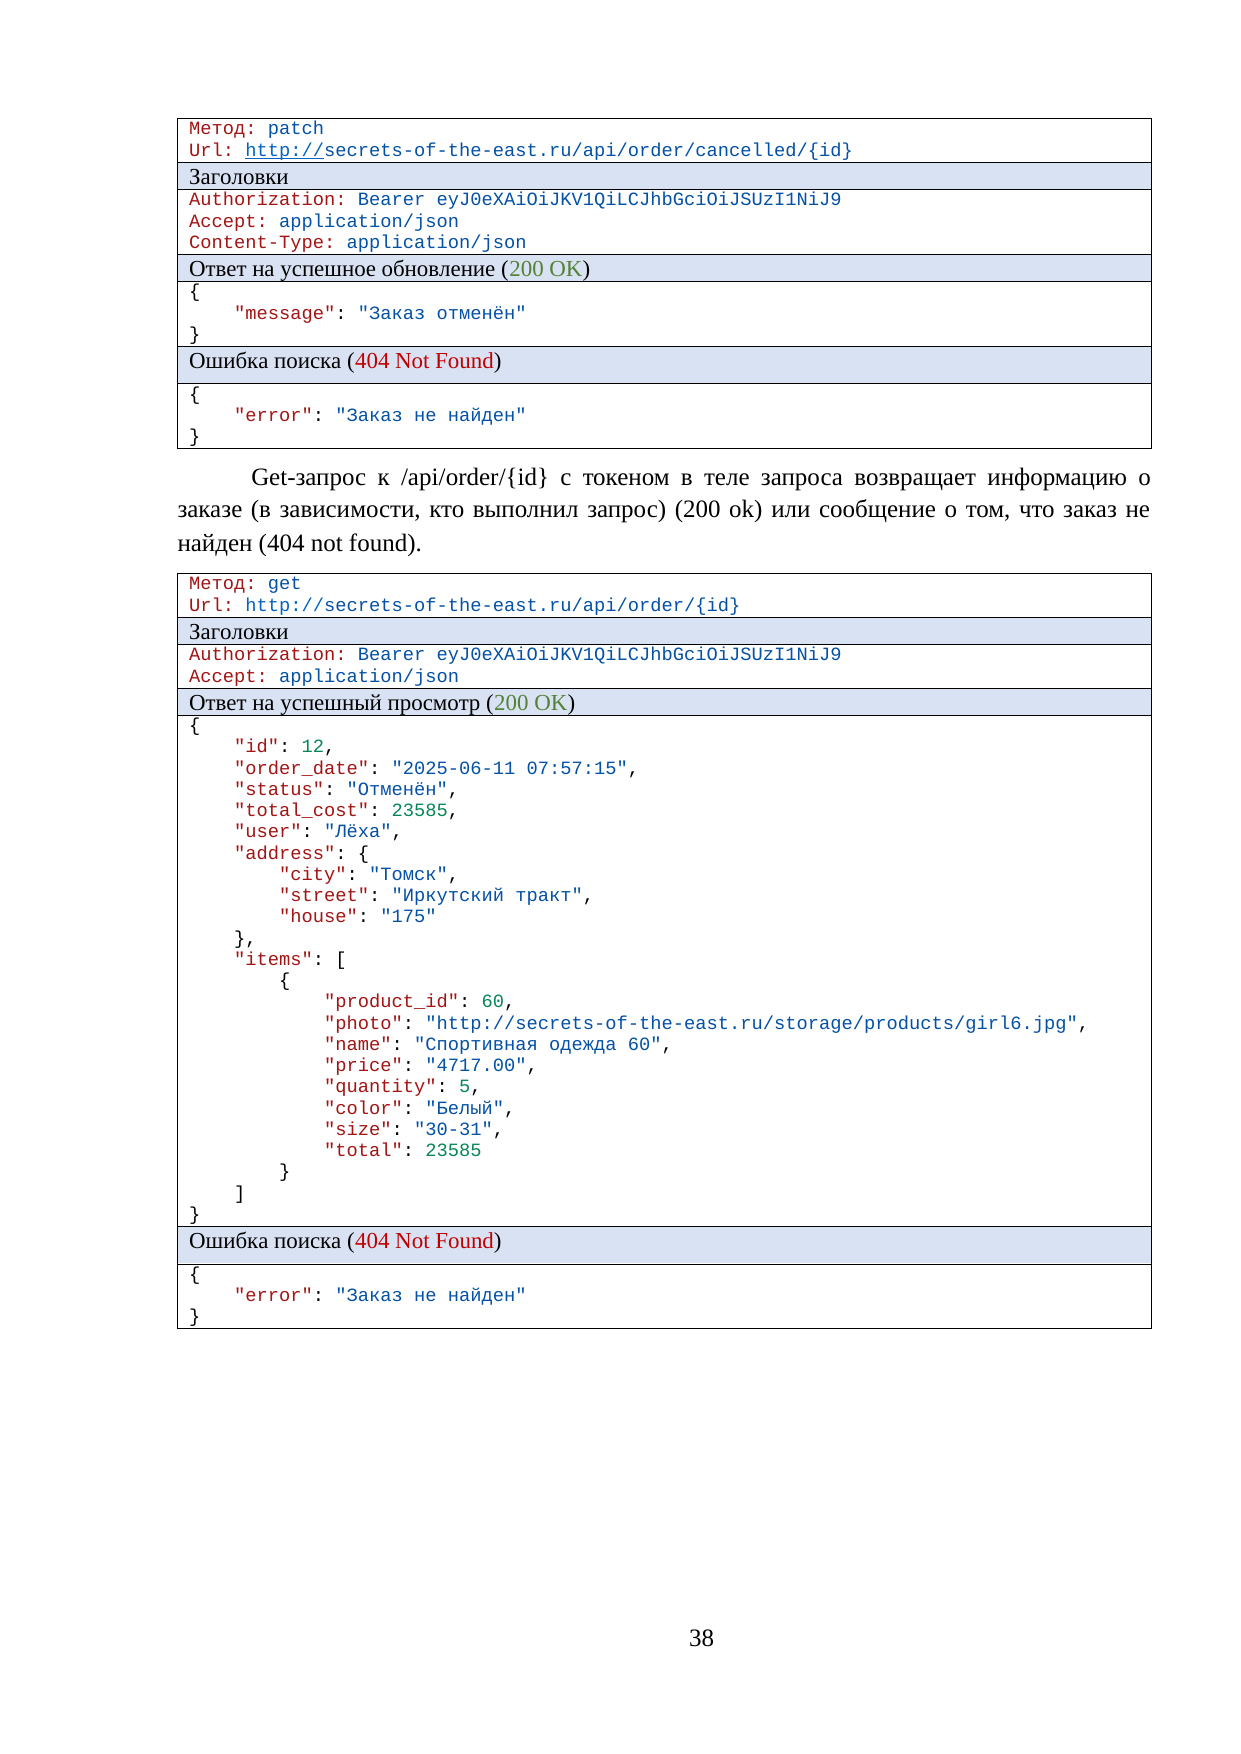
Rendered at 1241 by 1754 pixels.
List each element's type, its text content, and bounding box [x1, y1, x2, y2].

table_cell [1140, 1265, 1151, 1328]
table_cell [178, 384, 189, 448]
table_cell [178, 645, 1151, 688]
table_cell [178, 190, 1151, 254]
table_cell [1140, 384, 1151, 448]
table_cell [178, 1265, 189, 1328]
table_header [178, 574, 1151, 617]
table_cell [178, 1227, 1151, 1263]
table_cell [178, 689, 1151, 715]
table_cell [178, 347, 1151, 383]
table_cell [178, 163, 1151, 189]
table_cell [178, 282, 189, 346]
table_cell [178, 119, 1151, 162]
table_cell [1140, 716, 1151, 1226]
text Get-запрос к /api/order/{id} с токеном в теле запроса возвращает информацию о заказе (в зависимости, кто выполнил запрос) (200 ok) или сообщение о том, что заказ не найден (404 not found). [177, 462, 1152, 556]
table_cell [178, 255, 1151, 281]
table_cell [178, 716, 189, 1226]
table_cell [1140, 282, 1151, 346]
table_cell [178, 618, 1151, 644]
